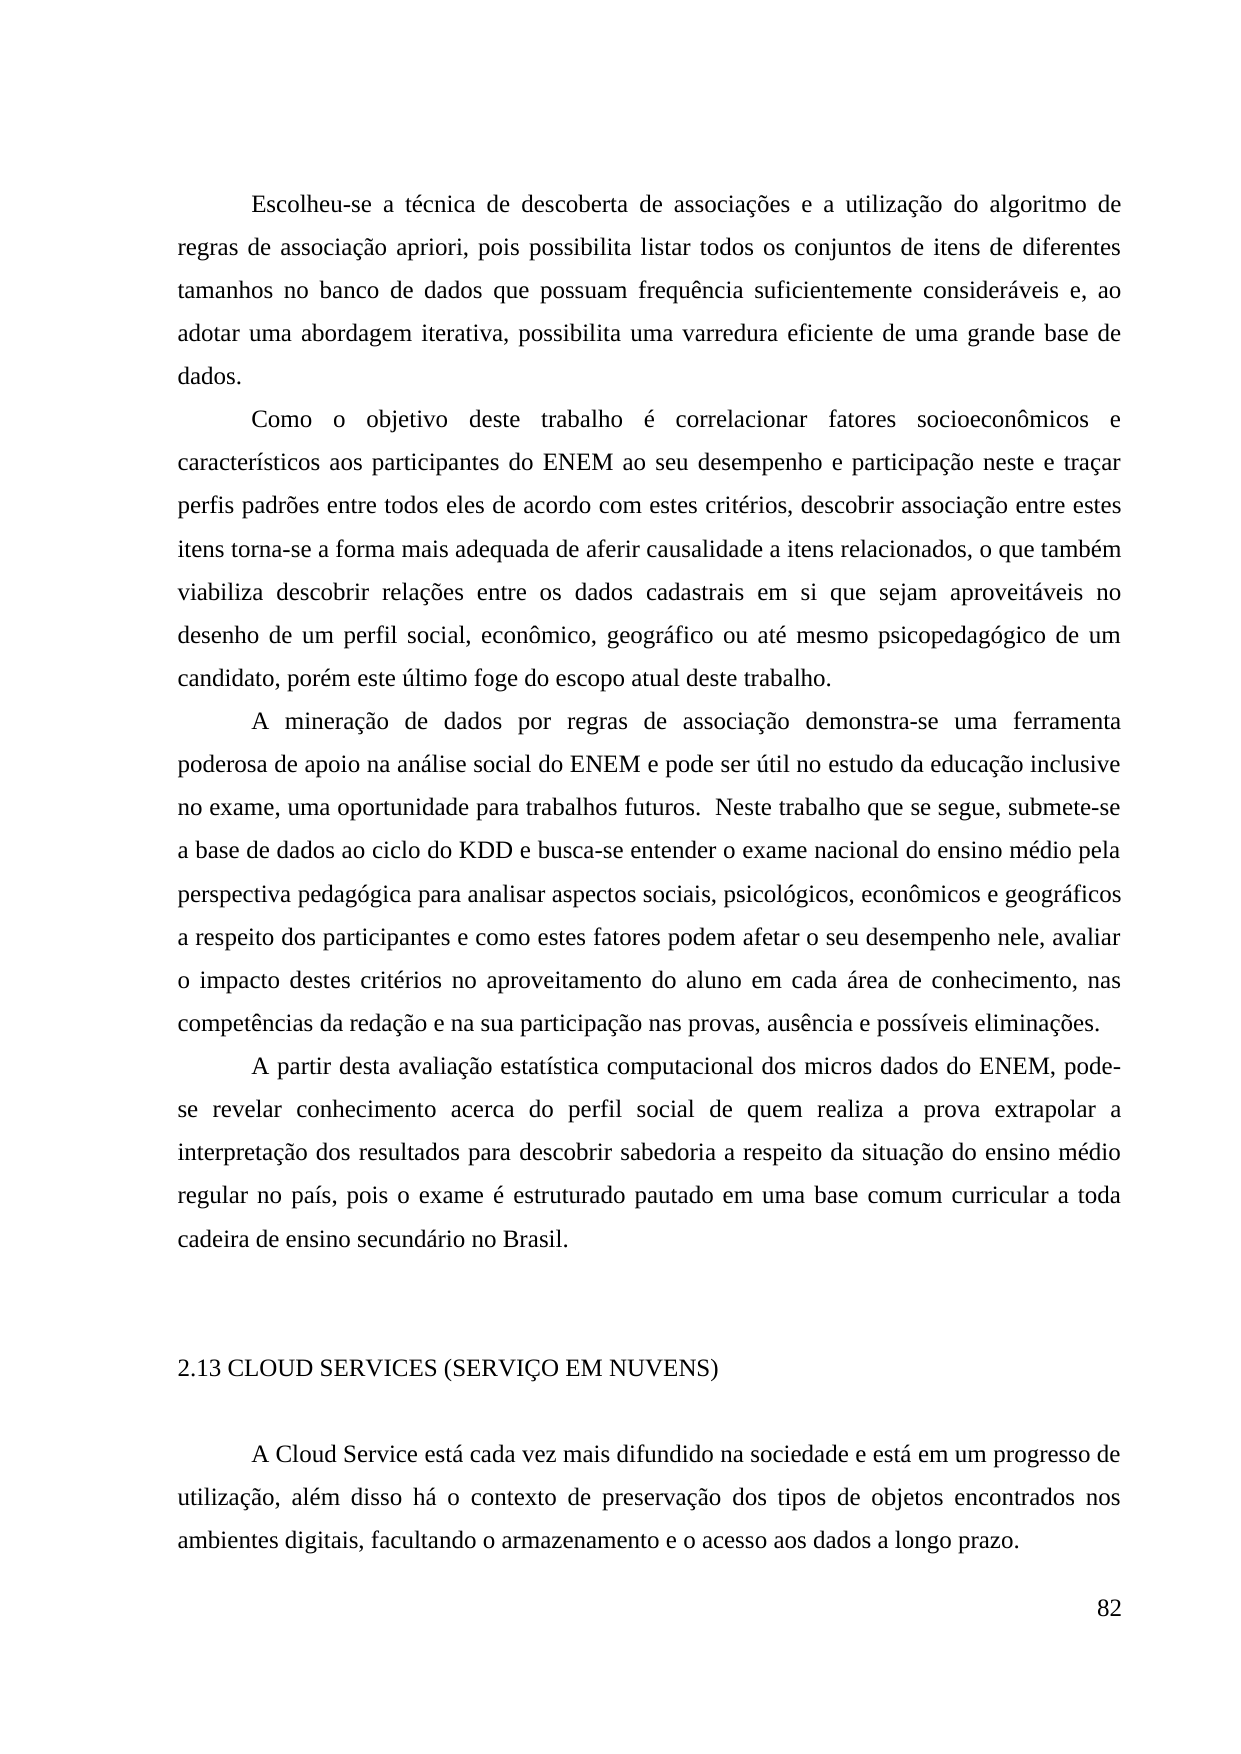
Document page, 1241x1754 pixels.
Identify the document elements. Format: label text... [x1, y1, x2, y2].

text A partir desta avaliação estatística computacional dos micros dados do ENEM, pode-se revelar conhecimento acerca do perfil social de quem realiza a prova extrapolar a interpretação dos resultados para descobrir sabedoria a respeito da situação do ensino médio regular no país, pois o exame é estruturado pautado em uma base comum curricular a toda cadeira de ensino secundário no Brasil. [177, 1051, 1122, 1252]
text A mineração de dados por regras de associação demonstra-se uma ferramenta poderosa de apoio na análise social do ENEM e pode ser útil no estudo da educação inclusive no exame, uma oportunidade para trabalhos futuros. Neste trabalho que se segue, submete-se a base de dados ao ciclo do KDD e busca-se entender o exame nacional do ensino médio pela perspectiva pedagógica para analisar aspectos sociais, psicológicos, econômicos e geográficos a respeito dos participantes e como estes fatores podem afetar o seu desempenho nele, avaliar o impacto destes critérios no aproveitamento do aluno em cada área de conhecimento, nas competências da redação e na sua participação nas provas, ausência e possíveis eliminações. [177, 706, 1122, 1037]
text A Cloud Service está cada vez mais difundido na sociedade e está em um progresso de utilização, além disso há o contexto de preservação dos tipos de objetos encontrados nos ambientes digitais, facultando o armazenamento e o acesso aos dados a longo prazo. [177, 1439, 1122, 1554]
text Como o objetivo deste trabalho é correlacionar fatores socioeconômicos e característicos aos participantes do ENEM ao seu desempenho e participação neste e traçar perfis padrões entre todos eles de acordo com estes critérios, descobrir associação entre estes itens torna-se a forma mais adequada de aferir causalidade a itens relacionados, o que também viabiliza descobrir relações entre os dados cadastrais em si que sejam aproveitáveis no desenho de um perfil social, econômico, geográfico ou até mesmo psicopedagógico de um candidato, porém este último foge do escopo atual deste trabalho. [177, 404, 1122, 692]
text Escolheu-se a técnica de descoberta de associações e a utilização do algoritmo de regras de associação apriori, pois possibilita listar todos os conjuntos de itens de diferentes tamanhos no banco de dados que possuam frequência suficientemente consideráveis e, ao adotar uma abordagem iterativa, possibilita uma varredura eficiente de uma grande base de dados. [177, 189, 1122, 390]
subtitle 2.13 CLOUD SERVICES (SERVIÇO EM NUVENS) [177, 1353, 1122, 1382]
